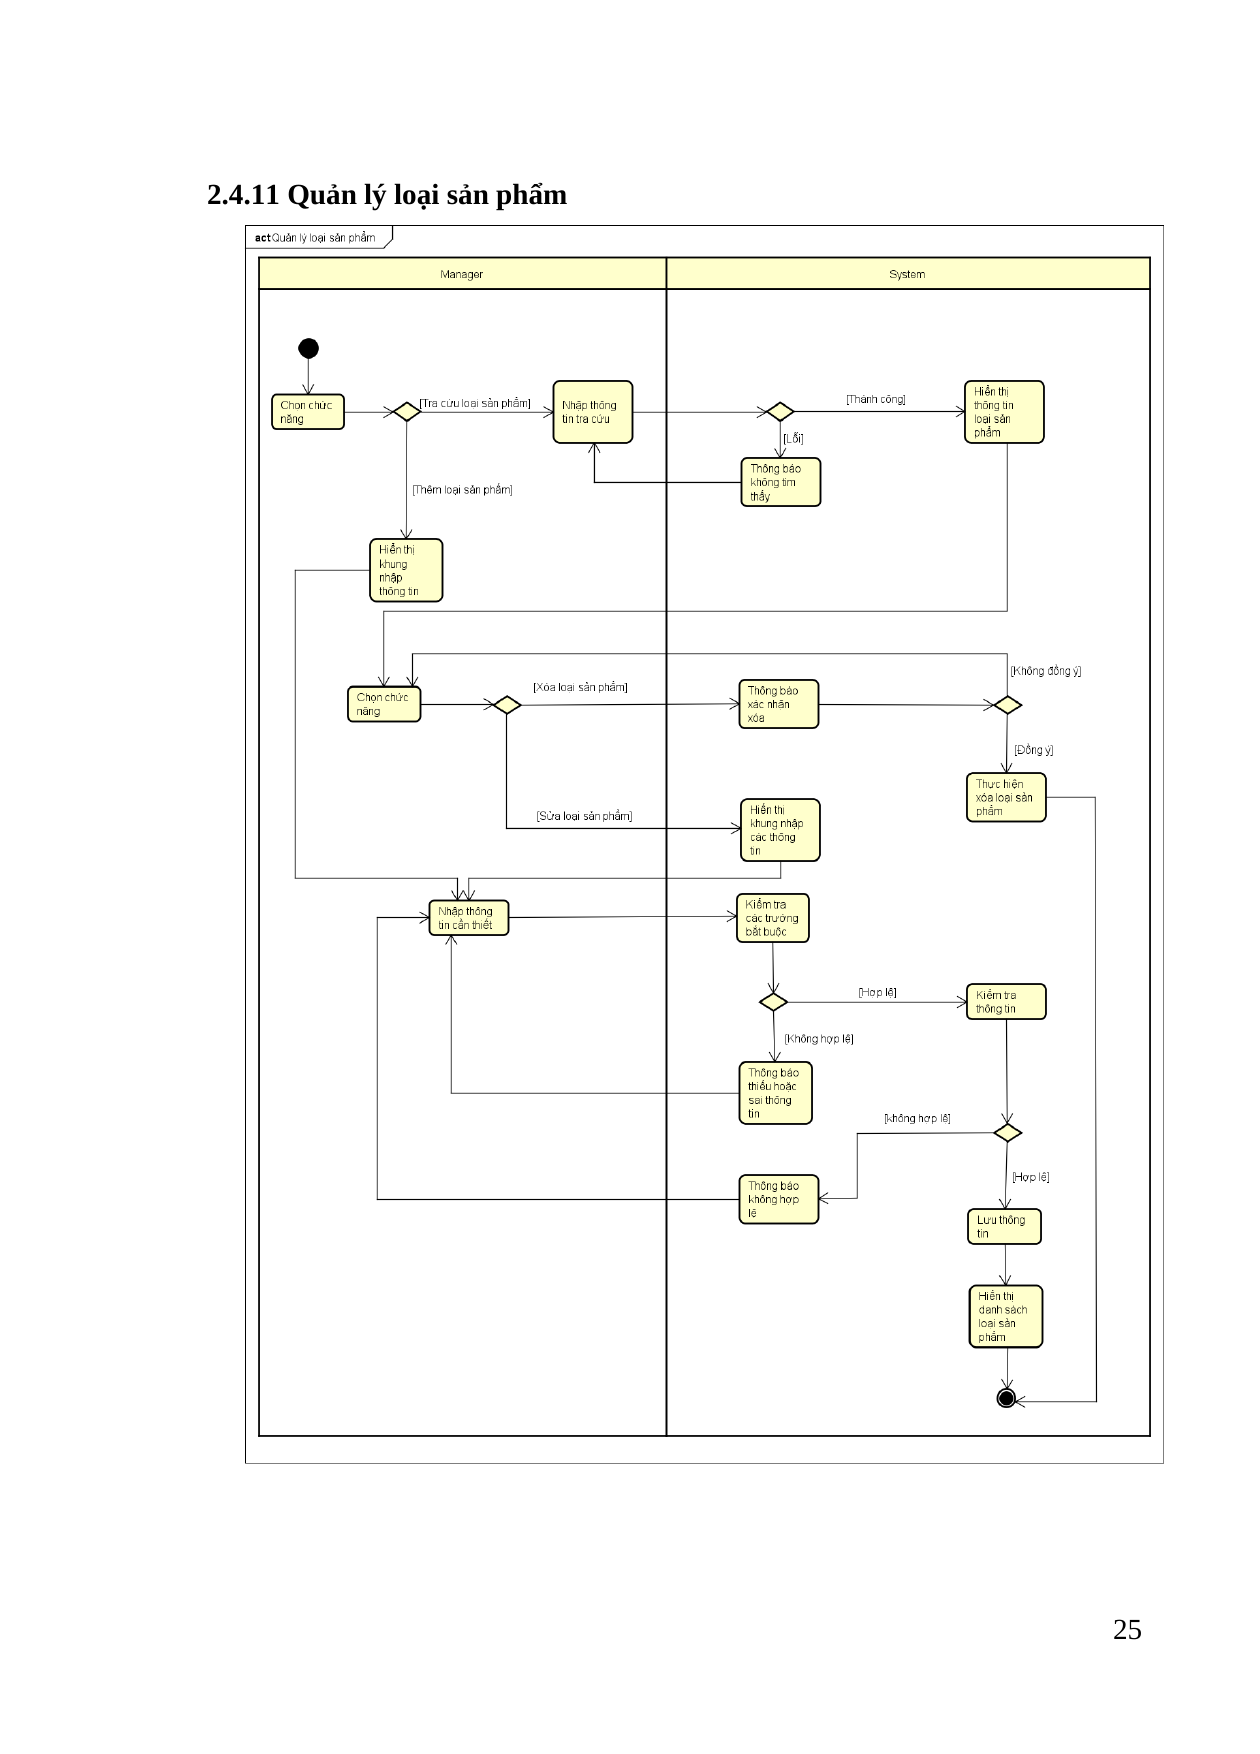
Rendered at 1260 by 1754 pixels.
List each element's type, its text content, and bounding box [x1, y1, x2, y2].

subtitle 2.4.11 Quản lý loại sản phẩm [207, 177, 1142, 211]
picture [236, 217, 1172, 1472]
